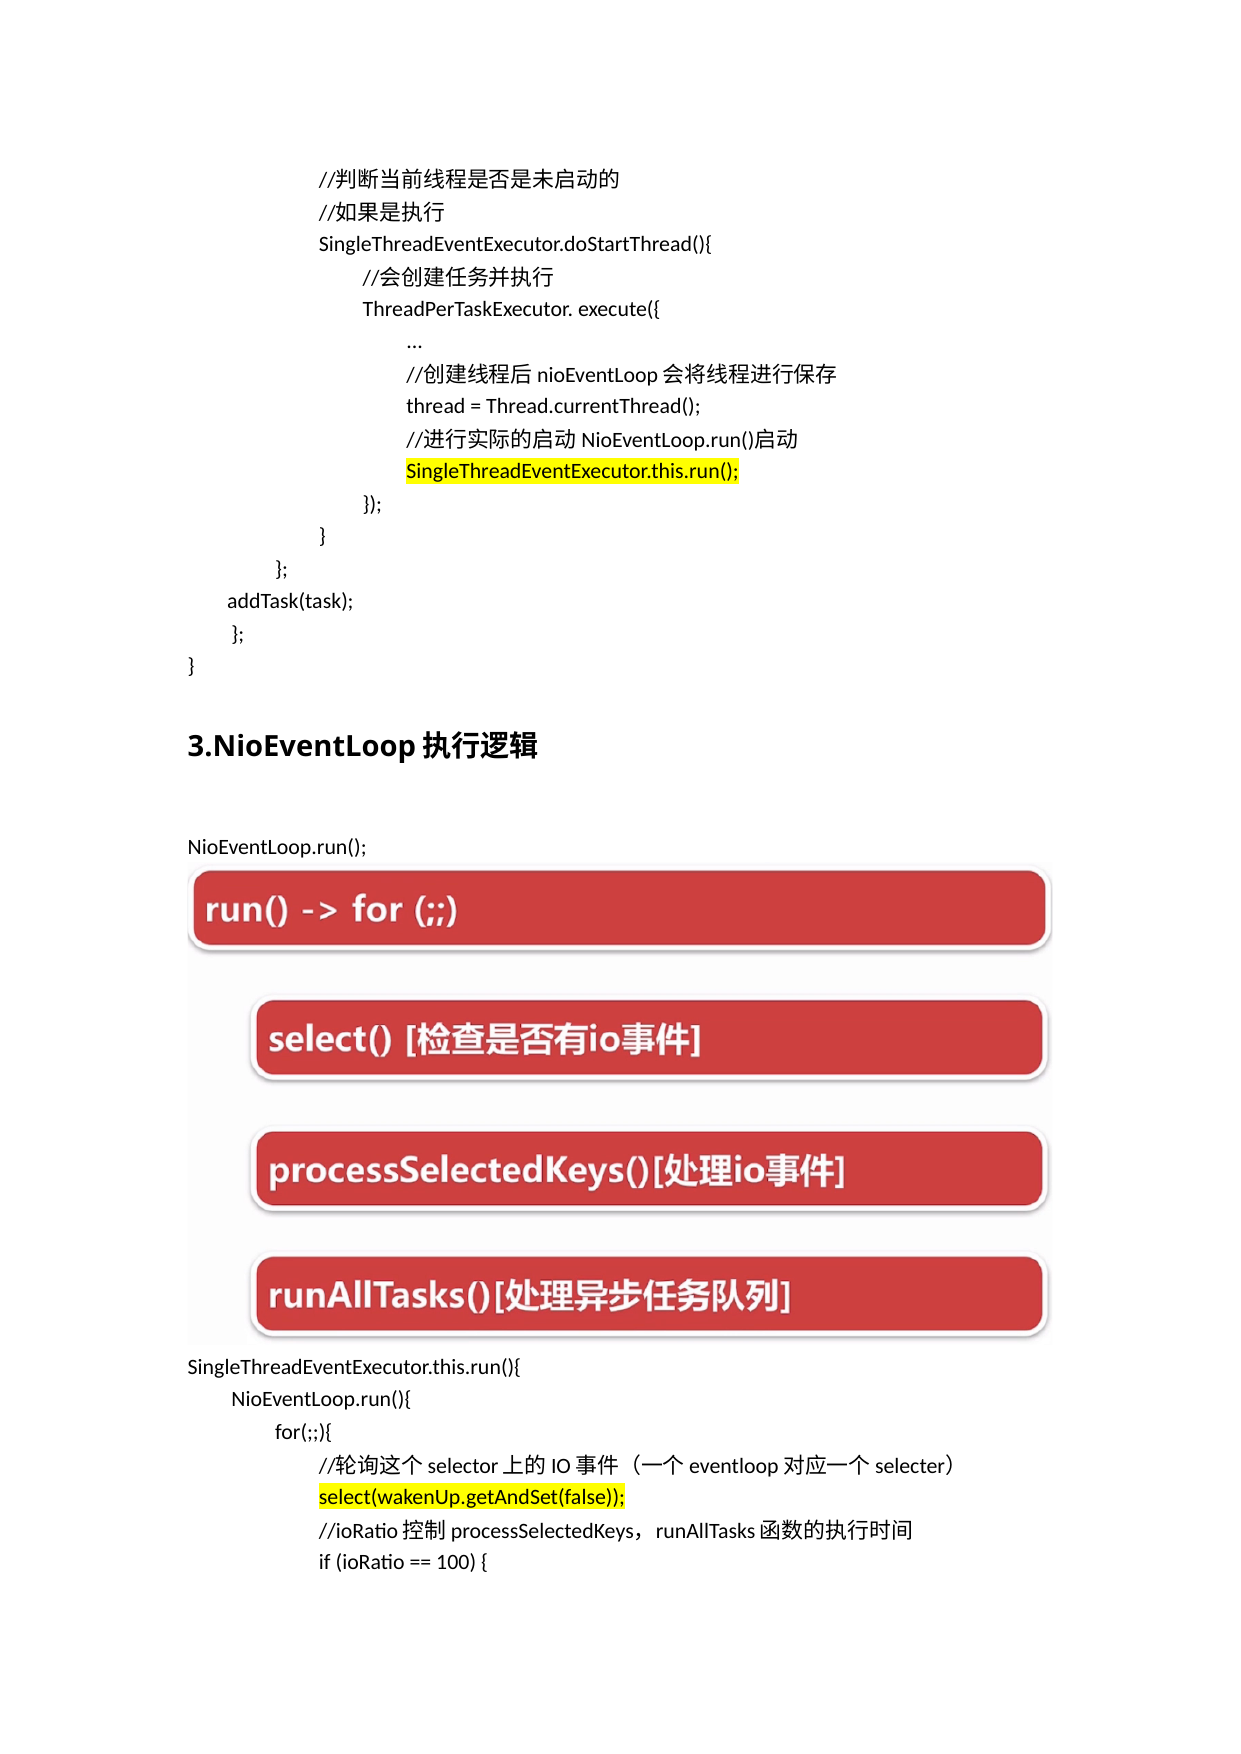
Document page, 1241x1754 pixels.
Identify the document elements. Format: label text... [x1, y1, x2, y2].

text //ioRatio控制processSelectedKeys，runAllTasks函数的执行时间 [187, 1512, 1053, 1545]
subtitle 3.NioEventLoop执行逻辑 [187, 711, 1053, 776]
text ... [187, 324, 1053, 357]
text //创建线程后nioEventLoop会将线程进行保存 [187, 357, 1053, 389]
text //判断当前线程是否是未启动的 [187, 162, 1053, 194]
picture [187, 862, 1053, 1345]
text NioEventLoop.run(){ [187, 1382, 1053, 1415]
text //会创建任务并执行 [187, 259, 1053, 292]
text select(wakenUp.getAndSet(false)); [187, 1480, 1053, 1512]
text //如果是执行 [187, 194, 1053, 227]
text } [187, 519, 1053, 552]
text addTask(task); [187, 584, 1053, 617]
text SingleThreadEventExecutor.doStartThread(){ [187, 227, 1053, 259]
text } [187, 649, 1053, 682]
text SingleThreadEventExecutor.this.run(); [187, 454, 1053, 487]
text //轮询这个selector上的IO事件（一个eventloop对应一个selecter） [187, 1447, 1053, 1480]
text ThreadPerTaskExecutor. execute({ [187, 292, 1053, 324]
text }; [187, 617, 1053, 649]
text //进行实际的启动 NioEventLoop.run()启动 [187, 422, 1053, 454]
text }; [187, 552, 1053, 584]
text for(;;){ [187, 1415, 1053, 1447]
text }); [187, 487, 1053, 519]
text SingleThreadEventExecutor.this.run(){ [187, 1350, 1053, 1382]
text if (ioRatio == 100) { [187, 1545, 1053, 1577]
text thread = Thread.currentThread(); [187, 389, 1053, 422]
text NioEventLoop.run(); [187, 830, 1053, 862]
